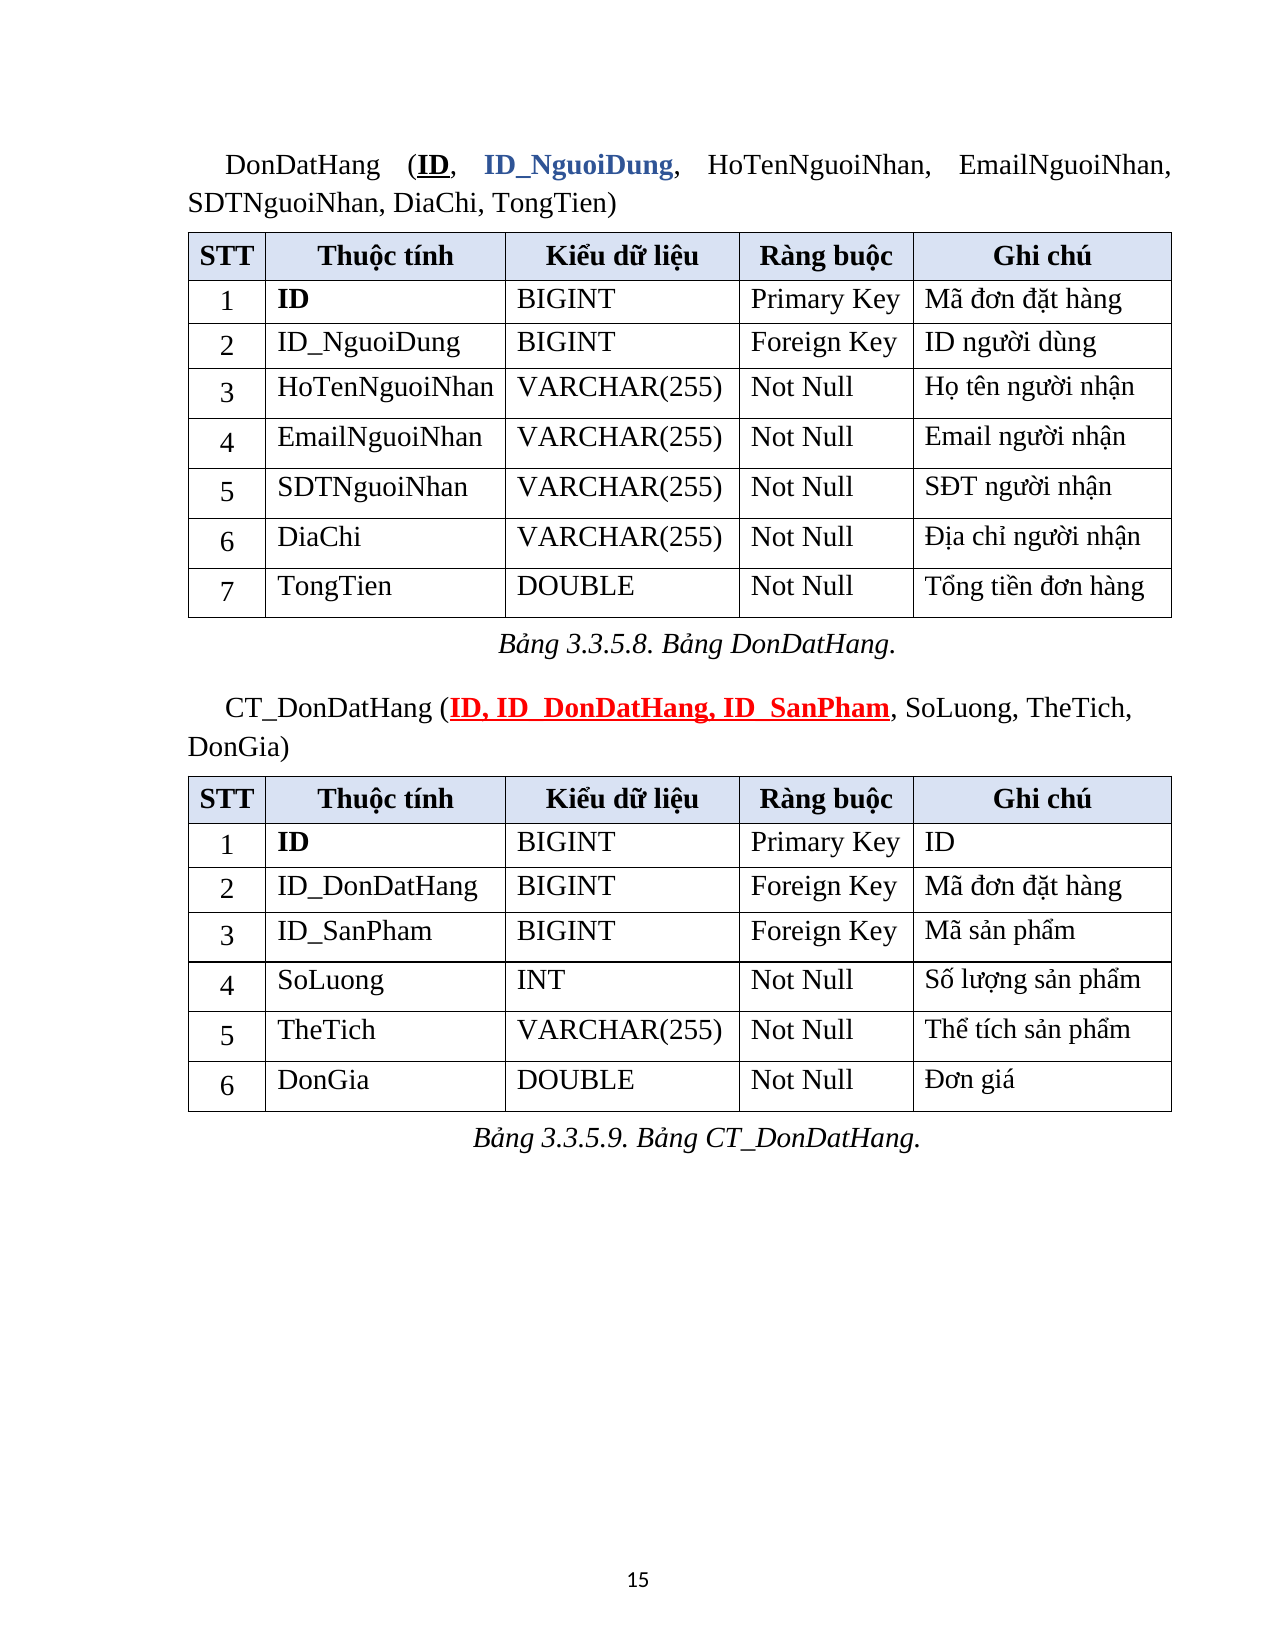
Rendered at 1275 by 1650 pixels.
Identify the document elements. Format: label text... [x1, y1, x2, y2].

table_cell Not Null [740, 369, 913, 418]
table_cell 5 [189, 1012, 265, 1061]
table_cell 3 [189, 369, 265, 418]
table_cell Thể tích sản phẩm [914, 1012, 1171, 1061]
table_cell Foreign Key [740, 868, 913, 912]
table_cell Primary Key [740, 281, 913, 323]
table_cell BIGINT [506, 324, 739, 368]
table_cell BIGINT [506, 824, 739, 867]
table_cell SDTNguoiNhan [266, 469, 505, 518]
table_cell DOUBLE [506, 569, 739, 617]
table_cell INT [506, 963, 739, 1011]
table_cell VARCHAR(255) [506, 519, 739, 567]
table_cell 1 [189, 824, 265, 867]
table_header Ghi chú [914, 233, 1171, 280]
text Bảng 3.3.5.8. Bảng DonDatHang. [187, 627, 1172, 660]
table_header Kiểu dữ liệu [506, 777, 739, 823]
table_cell Mã đơn đặt hàng [914, 281, 1171, 323]
table_cell 5 [189, 469, 265, 518]
table_cell ID [914, 824, 1171, 867]
table_cell Foreign Key [740, 324, 913, 368]
table_cell ID_SanPham [266, 913, 505, 961]
table_cell ID người dùng [914, 324, 1171, 368]
table_cell Not Null [740, 419, 913, 468]
table_cell BIGINT [506, 913, 739, 961]
table_cell TongTien [266, 569, 505, 617]
text DonDatHang (ID, ID_NguoiDung, HoTenNguoiNhan, EmailNguoiNhan, SDTNguoiNhan, DiaChi, TongTien) [187, 147, 1172, 219]
table_cell Not Null [740, 963, 913, 1011]
text Bảng 3.3.5.9. Bảng CT_DonDatHang. [187, 1120, 1172, 1154]
table_cell Mã sản phẩm [914, 913, 1171, 961]
table_header STT [189, 233, 265, 280]
table_header Ghi chú [914, 777, 1171, 823]
table_cell Foreign Key [740, 913, 913, 961]
table_cell 6 [189, 1062, 265, 1111]
table_cell 3 [189, 913, 265, 961]
table_header STT [189, 777, 265, 823]
table_cell BIGINT [506, 281, 739, 323]
table_cell VARCHAR(255) [506, 1012, 739, 1061]
table_header Thuộc tính [266, 777, 505, 823]
table_cell Not Null [740, 469, 913, 518]
table_cell Họ tên người nhận [914, 369, 1171, 418]
table_cell DonGia [266, 1062, 505, 1111]
table_header Thuộc tính [266, 233, 505, 280]
table_cell Đơn giá [914, 1062, 1171, 1111]
table_header Ràng buộc [740, 233, 913, 280]
table_cell 2 [189, 324, 265, 368]
table_cell ID_DonDatHang [266, 868, 505, 912]
table_cell VARCHAR(255) [506, 369, 739, 418]
table_cell SoLuong [266, 963, 505, 1011]
table_cell BIGINT [506, 868, 739, 912]
table_cell Tổng tiền đơn hàng [914, 569, 1171, 617]
table_cell TheTich [266, 1012, 505, 1061]
table_cell 2 [189, 868, 265, 912]
table_cell Email người nhận [914, 419, 1171, 468]
table_cell Not Null [740, 569, 913, 617]
table_cell 1 [189, 281, 265, 323]
table_cell 6 [189, 519, 265, 567]
text CT_DonDatHang (ID, ID_DonDatHang, ID_SanPham, SoLuong, TheTich, DonGia) [187, 690, 1172, 762]
table_cell Số lượng sản phẩm [914, 963, 1171, 1011]
table_header Ràng buộc [740, 777, 913, 823]
table_cell VARCHAR(255) [506, 469, 739, 518]
table_cell HoTenNguoiNhan [266, 369, 505, 418]
table_cell ID [266, 824, 505, 867]
table_cell Địa chỉ người nhận [914, 519, 1171, 567]
table_cell VARCHAR(255) [506, 419, 739, 468]
table_cell Not Null [740, 1062, 913, 1111]
table_cell 4 [189, 419, 265, 468]
table_cell Not Null [740, 1012, 913, 1061]
table_cell 4 [189, 963, 265, 1011]
table_cell Mã đơn đặt hàng [914, 868, 1171, 912]
table_cell DOUBLE [506, 1062, 739, 1111]
table_cell Not Null [740, 519, 913, 567]
table_cell EmailNguoiNhan [266, 419, 505, 468]
table_header Kiểu dữ liệu [506, 233, 739, 280]
table_cell 7 [189, 569, 265, 617]
table_cell ID_NguoiDung [266, 324, 505, 368]
table_cell ID [266, 281, 505, 323]
table_cell SĐT người nhận [914, 469, 1171, 518]
table_cell DiaChi [266, 519, 505, 567]
table_cell Primary Key [740, 824, 913, 867]
